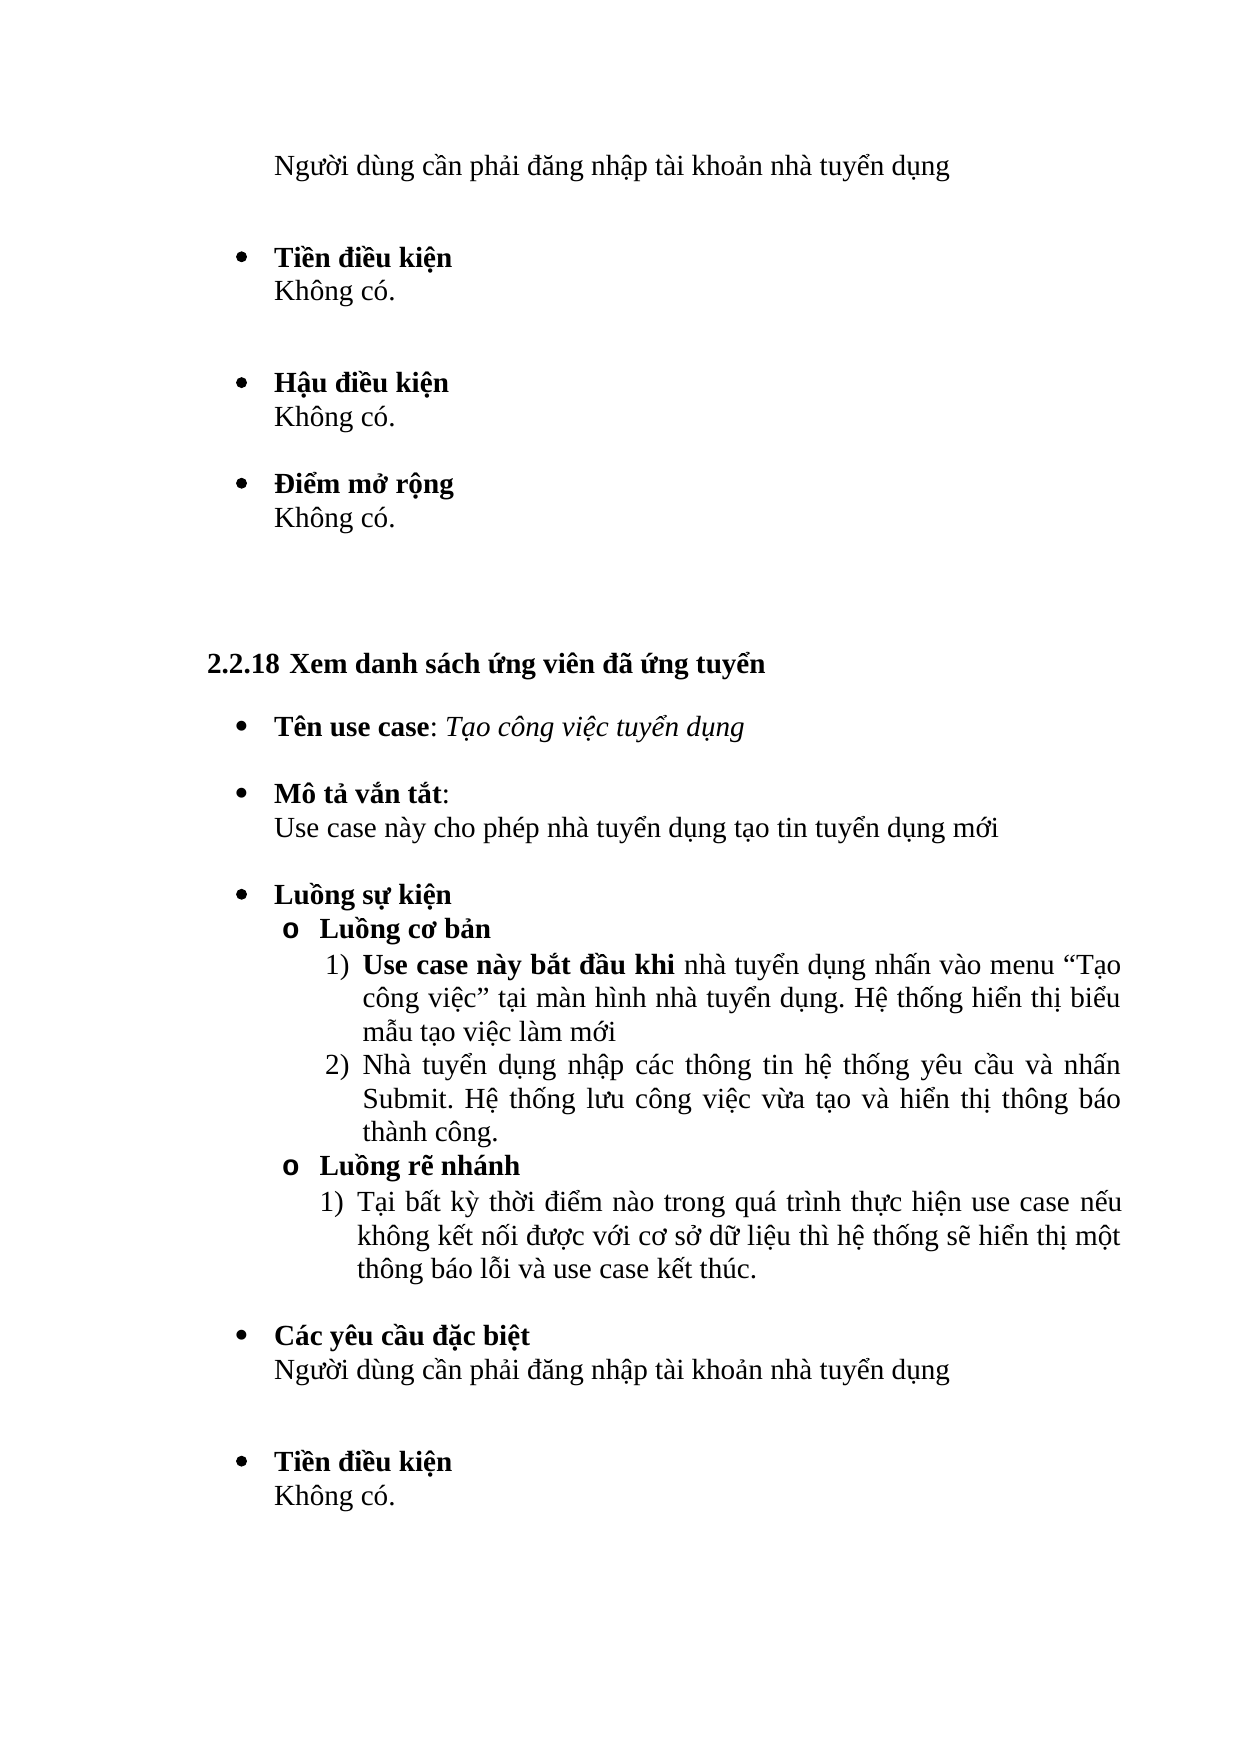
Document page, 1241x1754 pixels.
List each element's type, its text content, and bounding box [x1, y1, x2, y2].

list Hậu điều kiện [236, 366, 1122, 399]
list Use case này bắt đầu khi nhà tuyển dụng nhấn vào menu “Tạo công việc” tại màn hình nhà tuyển dụng. Hệ thống hiển thị biểu mẫu tạo việc làm mới [325, 947, 1122, 1047]
list Không có. [274, 399, 1122, 433]
list Luồng rẽ nhánh [282, 1148, 1122, 1184]
list Mô tả vắn tắt: [236, 776, 1122, 810]
list Người dùng cần phải đăng nhập tài khoản nhà tuyển dụng [274, 148, 1122, 181]
list Điểm mở rộng [236, 466, 1122, 500]
list Tiền điều kiện [236, 1444, 1122, 1478]
list Không có. [274, 500, 1122, 533]
subtitle Xem danh sách ứng viên đã ứng tuyển [207, 646, 1122, 680]
list Tại bất kỳ thời điểm nào trong quá trình thực hiện use case nếu không kết nối được với cơ sở dữ liệu thì hệ thống sẽ hiển thị một thông báo lỗi và use case kết thúc. [319, 1184, 1122, 1285]
list Không có. [274, 1478, 1122, 1511]
list Use case này cho phép nhà tuyển dụng tạo tin tuyển dụng mới [274, 810, 1122, 844]
list Nhà tuyển dụng nhập các thông tin hệ thống yêu cầu và nhấn Submit. Hệ thống lưu công việc vừa tạo và hiển thị thông báo thành công. [325, 1047, 1122, 1148]
list Không có. [274, 273, 1122, 307]
list Luồng sự kiện [236, 877, 1122, 911]
list Tiền điều kiện [236, 240, 1122, 273]
list Tên use case: Tạo công việc tuyển dụng [236, 709, 1122, 743]
list Người dùng cần phải đăng nhập tài khoản nhà tuyển dụng [274, 1352, 1122, 1386]
list Luồng cơ bản [282, 911, 1122, 947]
list Các yêu cầu đặc biệt [236, 1318, 1122, 1352]
